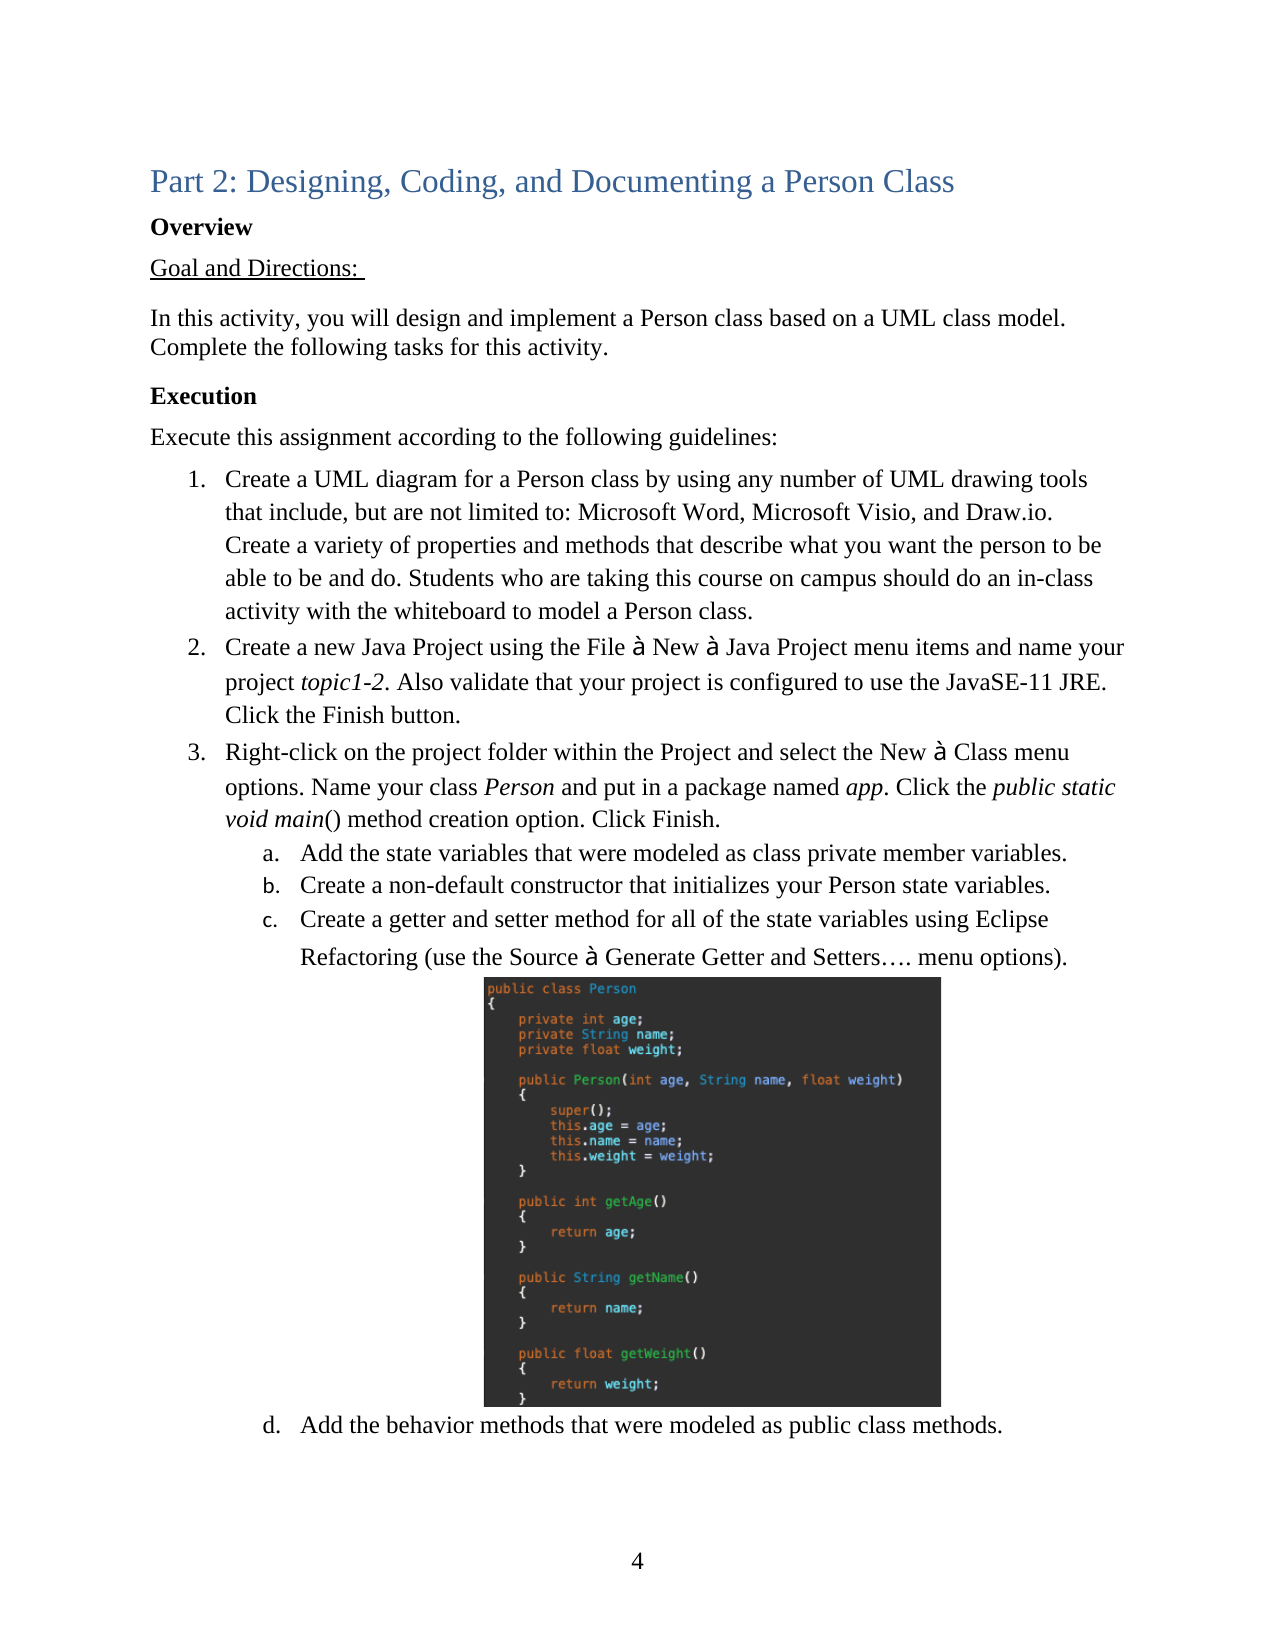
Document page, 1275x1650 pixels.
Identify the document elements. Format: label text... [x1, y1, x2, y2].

list Add the behavior methods that were modeled as public class methods. [262, 1411, 1125, 1439]
list Create a UML diagram for a Person class by using any number of UML drawing tools that include, but are not limited to: Microsoft Word, Microsoft Visio, and Draw.io. Create a variety of properties and methods that describe what you want the person to be able to be and do. Students who are taking this course on campus should do an in-class activity with the whiteboard to model a Person class. [187, 464, 1125, 624]
text Execution [150, 381, 1125, 410]
picture [483, 977, 942, 1407]
text Execute this assignment according to the following guidelines: [150, 422, 1125, 451]
text Goal and Directions: [150, 253, 1125, 282]
subtitle Part 2: Designing, Coding, and Documenting a Person Class [150, 161, 1125, 199]
list Create a new Java Project using the File à New à Java Project menu items and name your project topic1-2. Also validate that your project is configured to use the JavaSE-11 JRE. Click the Finish button. [187, 629, 1125, 729]
text In this activity, you will design and implement a Person class based on a UML class model. Complete the following tasks for this activity. [150, 303, 1125, 360]
list Create a non-default constructor that initializes your Person state variables. [262, 871, 1125, 900]
list Create a getter and setter method for all of the state variables using Eclipse Refactoring (use the Source à Generate Getter and Setters…. menu options). [262, 904, 1125, 972]
list Right-click on the project folder within the Project and select the New à Class menu options. Name your class Person and put in a package named app. Click the public static void main() method creation option. Click Finish. [187, 733, 1125, 833]
text Overview [150, 212, 1125, 241]
list Add the state variables that were modeled as class private member variables. [262, 838, 1125, 866]
